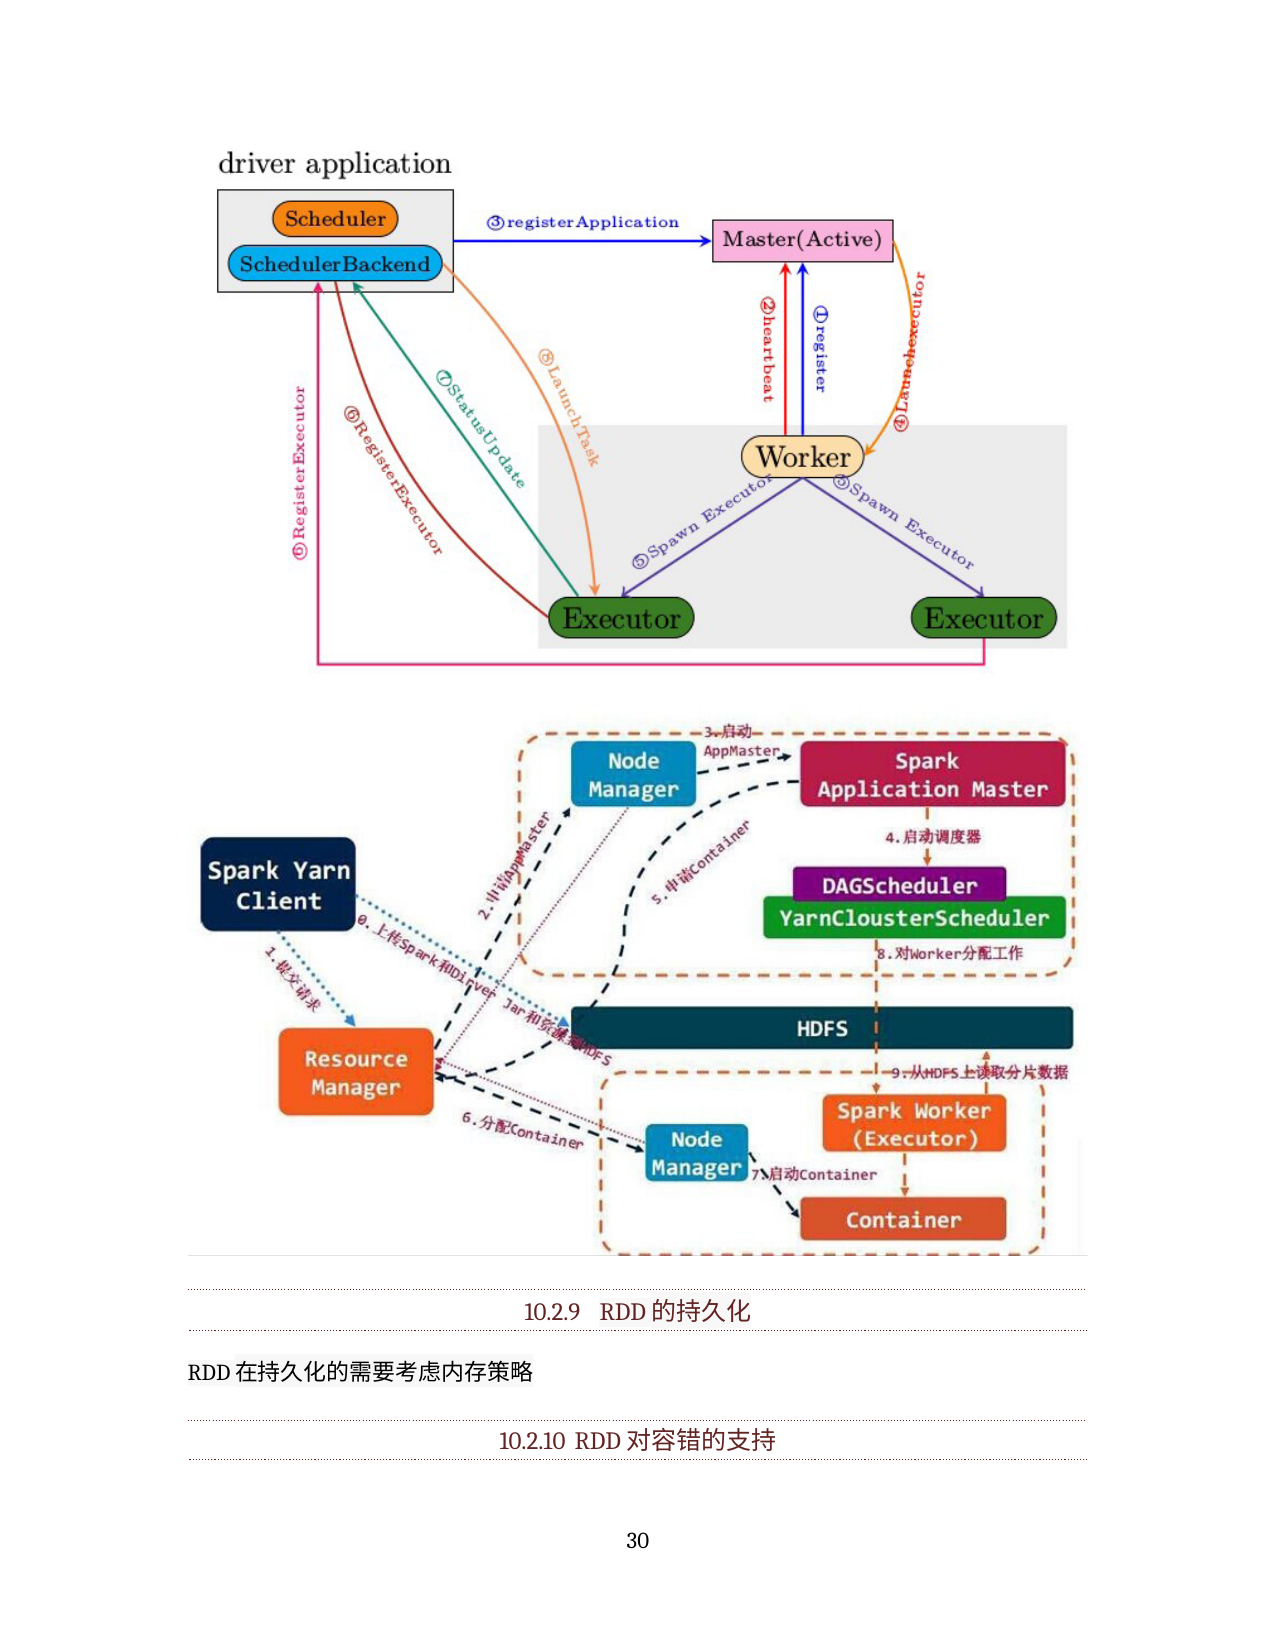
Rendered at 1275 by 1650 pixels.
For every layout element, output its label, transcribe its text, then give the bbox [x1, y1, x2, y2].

subtitle RDD的持久化 [187, 1288, 1087, 1331]
subtitle RDD对容错的支持 [187, 1419, 1087, 1460]
text RDD在持久化的需要考虑内存策略 [187, 1353, 1087, 1387]
